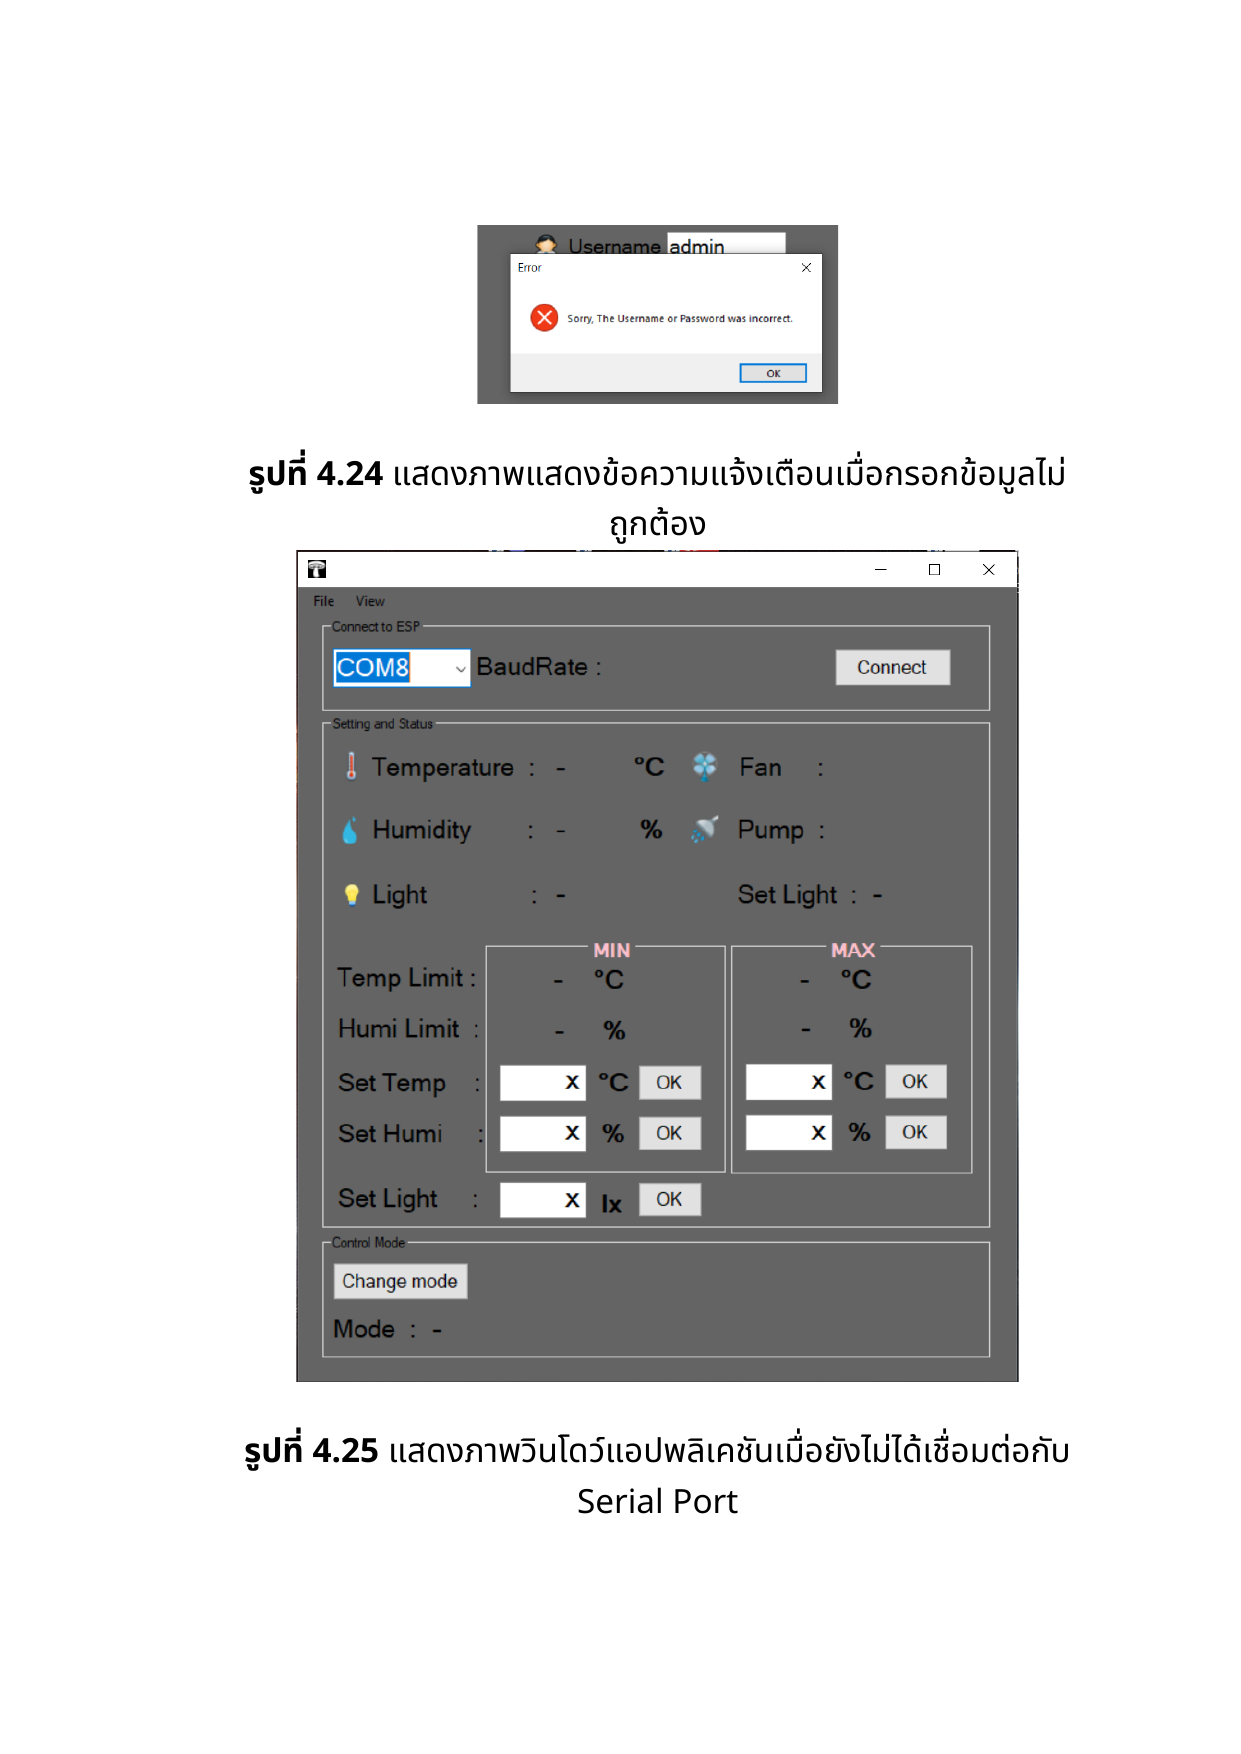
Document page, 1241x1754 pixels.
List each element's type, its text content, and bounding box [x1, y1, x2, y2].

table_cell รูปที่ 4.25 แสดงภาพวินโดว์แอปพลิเคชันเมื่อยังไม่ได้เชื่อมต่อกับ Serial Port [225, 550, 1090, 1523]
table_header รูปที่ 4.24 แสดงภาพแสดงข้อความแจ้งเตือนเมื่อกรอกข้อมูลไม่ถูกต้อง [225, 225, 1090, 550]
picture [477, 225, 839, 404]
picture [296, 550, 1019, 1382]
